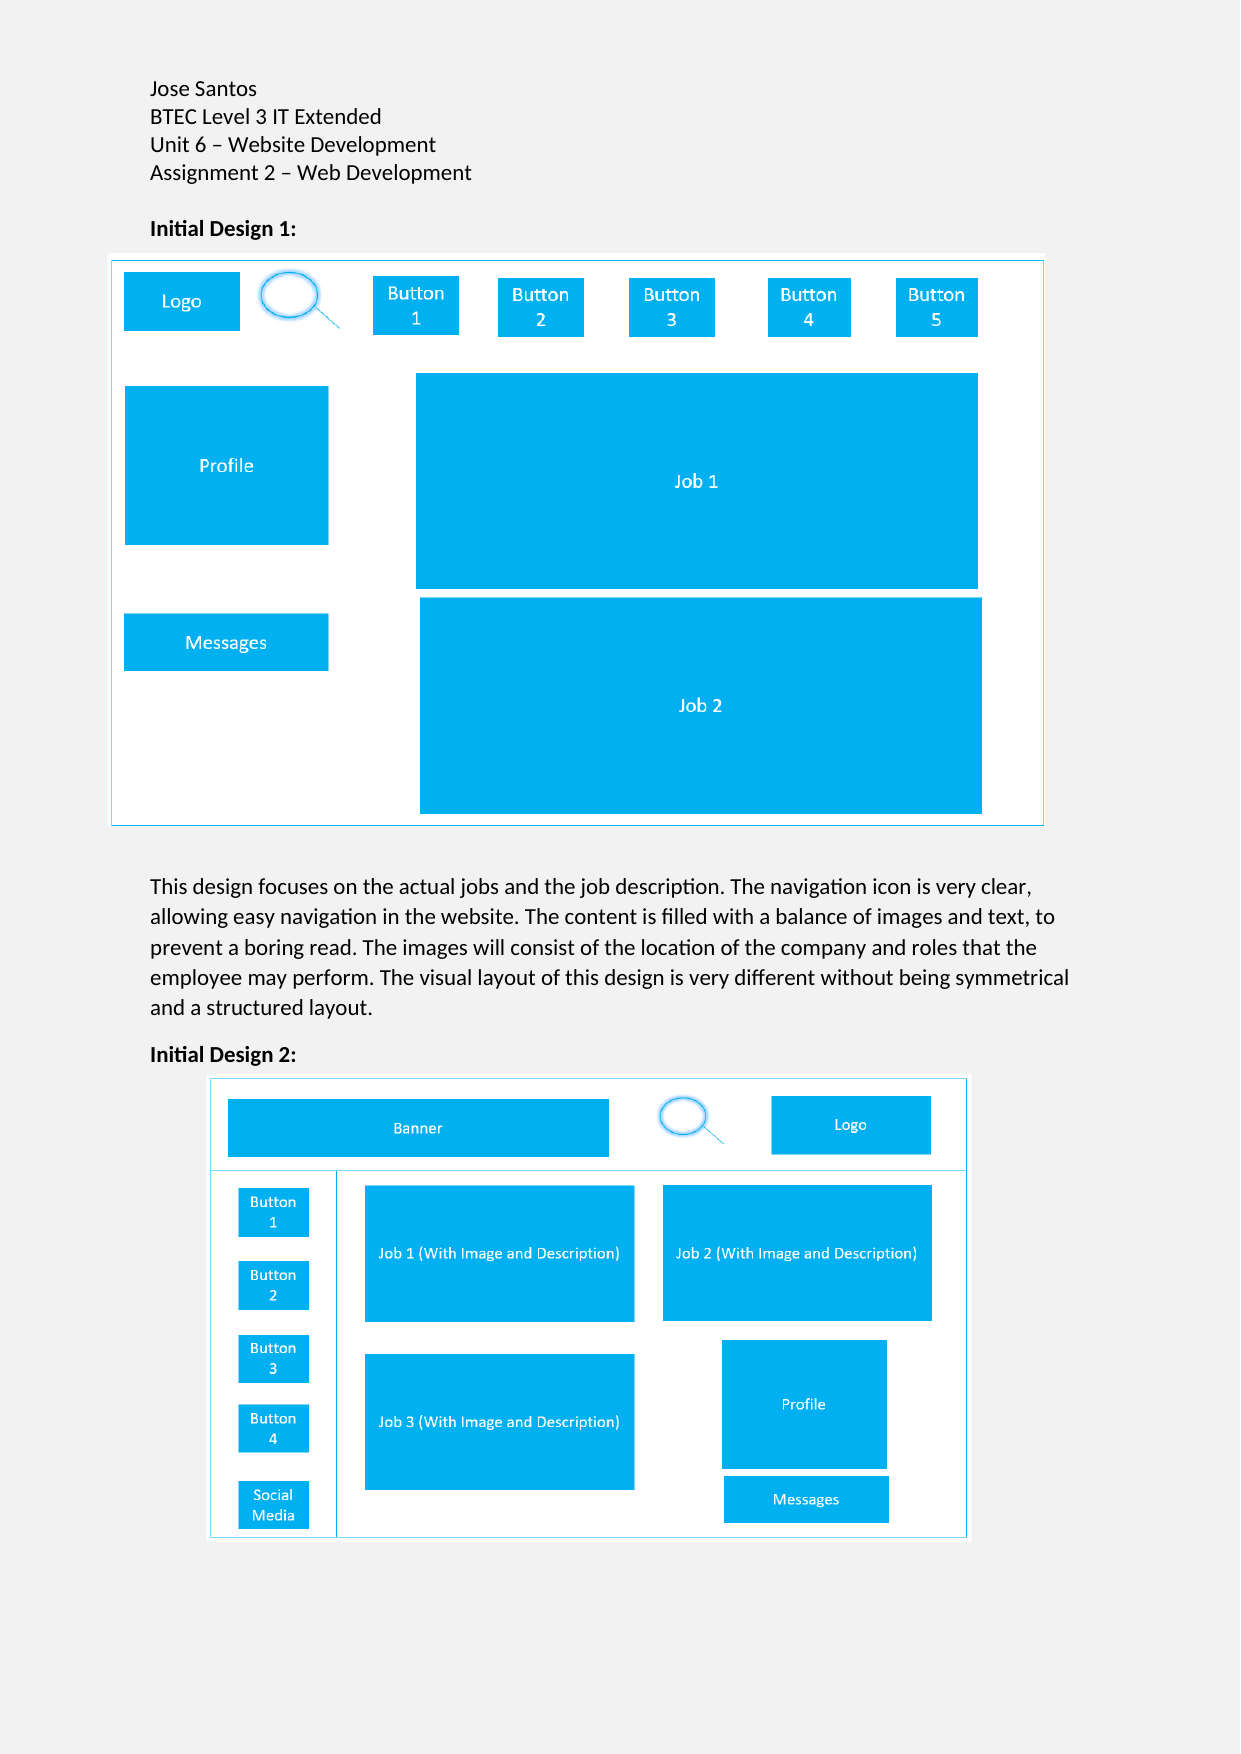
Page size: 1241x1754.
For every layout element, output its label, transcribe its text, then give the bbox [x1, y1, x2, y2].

picture [206, 1074, 972, 1542]
text Initial Design 2: [150, 1040, 1090, 1068]
picture [107, 253, 1045, 825]
text Initial Design 1: [150, 214, 1090, 242]
